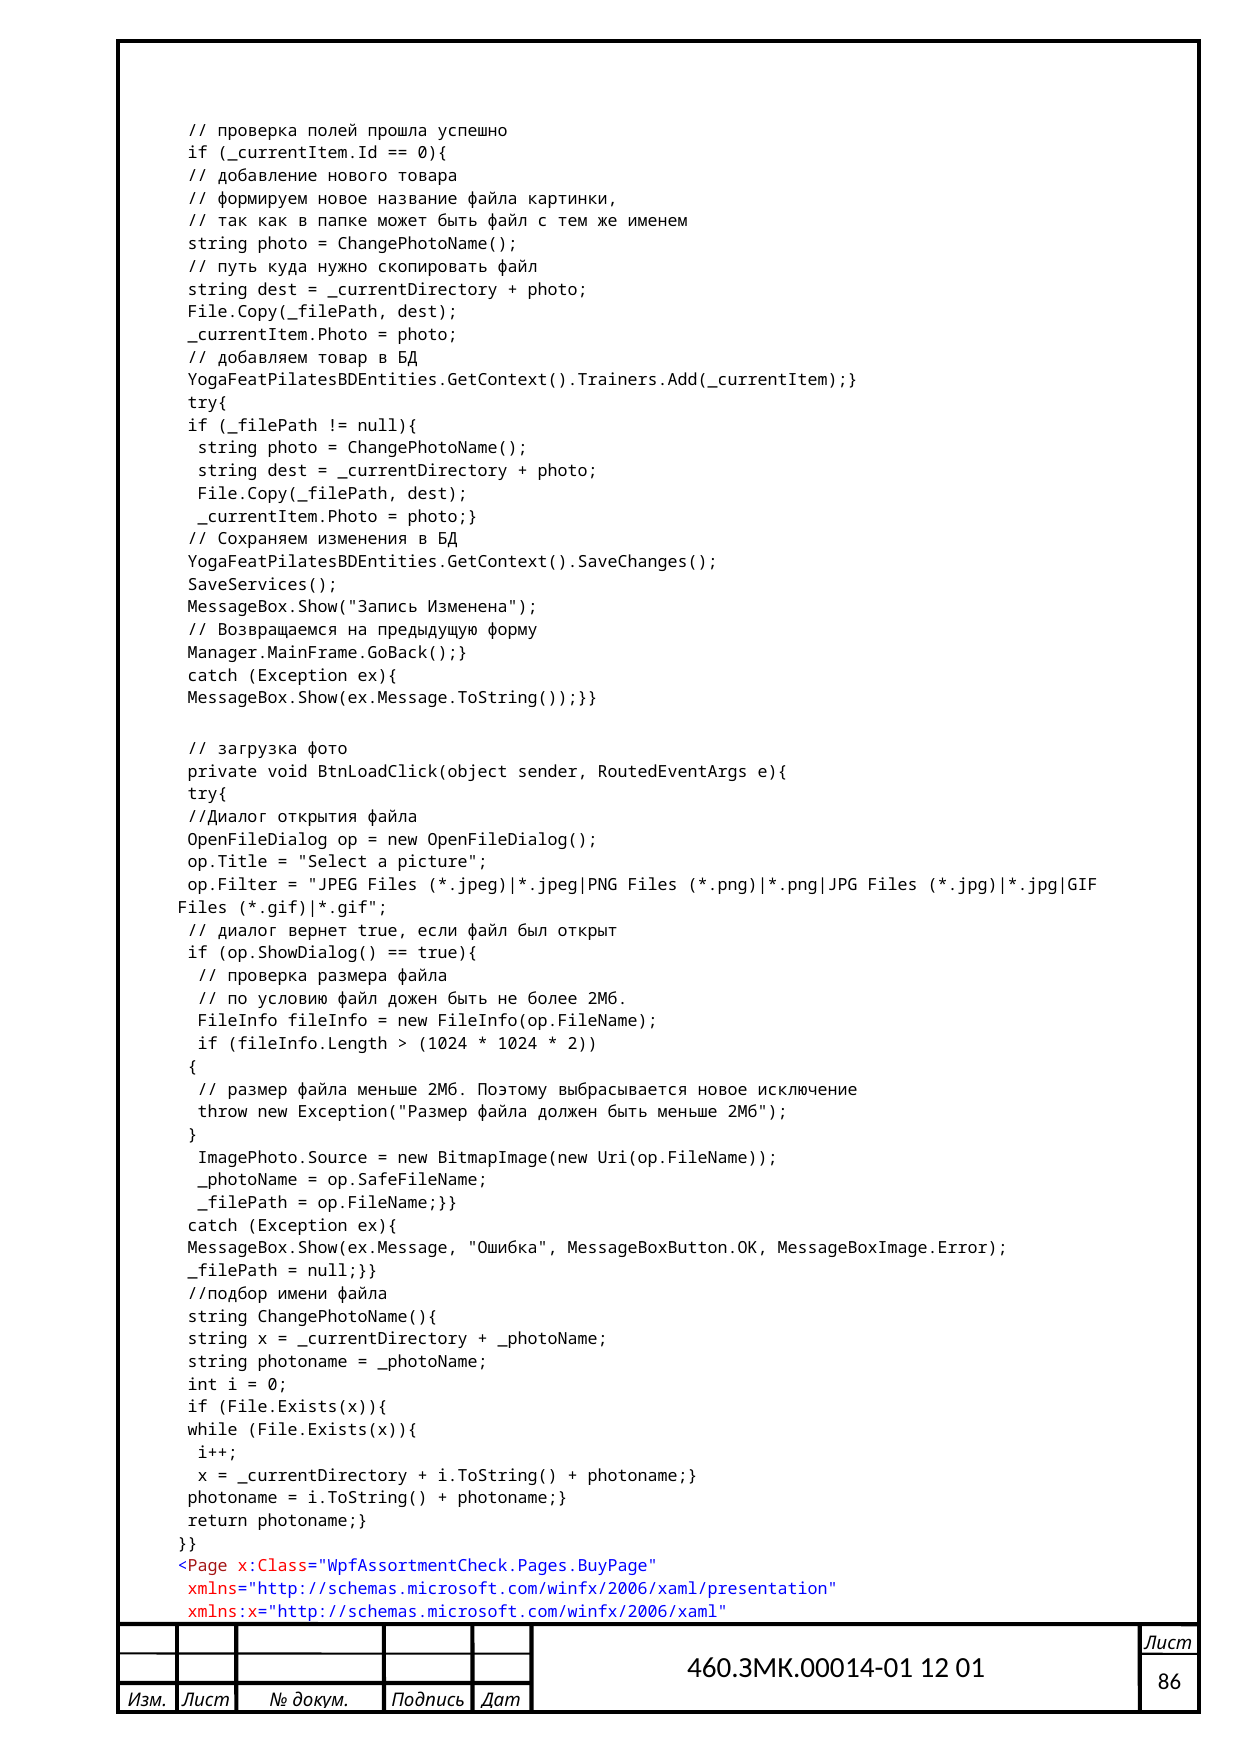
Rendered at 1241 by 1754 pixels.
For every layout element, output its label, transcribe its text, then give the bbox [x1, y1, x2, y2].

text // добавляем товар в БД [177, 345, 1152, 368]
text try{ [177, 782, 1152, 805]
text // размер файла меньше 2Мб. Поэтому выбрасывается новое исключение [177, 1077, 1152, 1100]
text op.Filter = "JPEG Files (*.jpeg)|*.jpeg|PNG Files (*.png)|*.png|JPG Files (*.jpg)|*.jpg|GIF Files (*.gif)|*.gif"; [177, 873, 1152, 918]
text catch (Exception ex){ [177, 663, 1152, 686]
text throw new Exception("Размер файла должен быть меньше 2Мб"); [177, 1100, 1152, 1123]
text // так как в папке может быть файл с тем же именем [177, 209, 1152, 232]
text string dest = _currentDirectory + photo; [177, 459, 1152, 481]
text string photo = ChangePhotoName(); [177, 436, 1152, 459]
text // путь куда нужно скопировать файл [177, 254, 1152, 277]
text return photoname;} [177, 1509, 1152, 1531]
text _photoName = op.SafeFileName; [177, 1168, 1152, 1191]
text _currentItem.Photo = photo; [177, 322, 1152, 345]
text FileInfo fileInfo = new FileInfo(op.FileName); [177, 1009, 1152, 1032]
text int i = 0; [177, 1372, 1152, 1395]
text if (File.Exists(x)){ [177, 1395, 1152, 1418]
text //подбор имени файла [177, 1282, 1152, 1304]
text if (_currentItem.Id == 0){ [177, 141, 1152, 163]
text // загрузка фото [177, 737, 1152, 759]
text string dest = _currentDirectory + photo; [177, 277, 1152, 300]
text YogaFeatPilatesBDEntities.GetContext().SaveChanges(); [177, 549, 1152, 572]
text if (_filePath != null){ [177, 413, 1152, 436]
text _currentItem.Photo = photo;} [177, 504, 1152, 527]
text op.Title = "Select a picture"; [177, 850, 1152, 873]
text while (File.Exists(x)){ [177, 1418, 1152, 1441]
text _filePath = op.FileName;}} [177, 1191, 1152, 1213]
text OpenFileDialog op = new OpenFileDialog(); [177, 827, 1152, 850]
text string ChangePhotoName(){ [177, 1304, 1152, 1327]
text SaveServices(); [177, 572, 1152, 595]
text } [177, 1123, 1152, 1145]
text }} [177, 1531, 1152, 1554]
text // Возвращаемся на предыдущую форму [177, 618, 1152, 640]
text YogaFeatPilatesBDEntities.GetContext().Trainers.Add(_currentItem);} [177, 368, 1152, 391]
text catch (Exception ex){ [177, 1213, 1152, 1236]
text File.Copy(_filePath, dest); [177, 481, 1152, 504]
text x = _currentDirectory + i.ToString() + photoname;} [177, 1463, 1152, 1486]
text photoname = i.ToString() + photoname;} [177, 1486, 1152, 1509]
text // Сохраняем изменения в БД [177, 527, 1152, 549]
text xmlns:x="http://schemas.microsoft.com/winfx/2006/xaml" [177, 1599, 1152, 1622]
text xmlns="http://schemas.microsoft.com/winfx/2006/xaml/presentation" [177, 1577, 1152, 1599]
text i++; [177, 1441, 1152, 1463]
text if (op.ShowDialog() == true){ [177, 941, 1152, 964]
text // по условию файл дожен быть не более 2Мб. [177, 986, 1152, 1009]
text File.Copy(_filePath, dest); [177, 300, 1152, 322]
text try{ [177, 391, 1152, 413]
text private void BtnLoadClick(object sender, RoutedEventArgs e){ [177, 759, 1152, 782]
text string photo = ChangePhotoName(); [177, 232, 1152, 254]
text MessageBox.Show(ex.Message.ToString());}} [177, 686, 1152, 708]
text if (fileInfo.Length > (1024 * 1024 * 2)) [177, 1032, 1152, 1054]
text MessageBox.Show(ex.Message, "Ошибка", MessageBoxButton.OK, MessageBoxImage.Error); [177, 1236, 1152, 1259]
text // проверка размера файла [177, 964, 1152, 986]
text // формируем новое название файла картинки, [177, 186, 1152, 209]
text ImagePhoto.Source = new BitmapImage(new Uri(op.FileName)); [177, 1145, 1152, 1168]
text // добавление нового товара [177, 163, 1152, 186]
text //Диалог открытия файла [177, 805, 1152, 827]
text // диалог вернет true, если файл был открыт [177, 918, 1152, 941]
text // проверка полей прошла успешно [177, 118, 1152, 141]
text _filePath = null;}} [177, 1259, 1152, 1282]
text <Page x:Class="WpfAssortmentCheck.Pages.BuyPage" [177, 1554, 1152, 1577]
text MessageBox.Show("Запись Изменена"); [177, 595, 1152, 618]
text string photoname = _photoName; [177, 1350, 1152, 1372]
text string x = _currentDirectory + _photoName; [177, 1327, 1152, 1350]
text { [177, 1054, 1152, 1077]
text Manager.MainFrame.GoBack();} [177, 640, 1152, 663]
